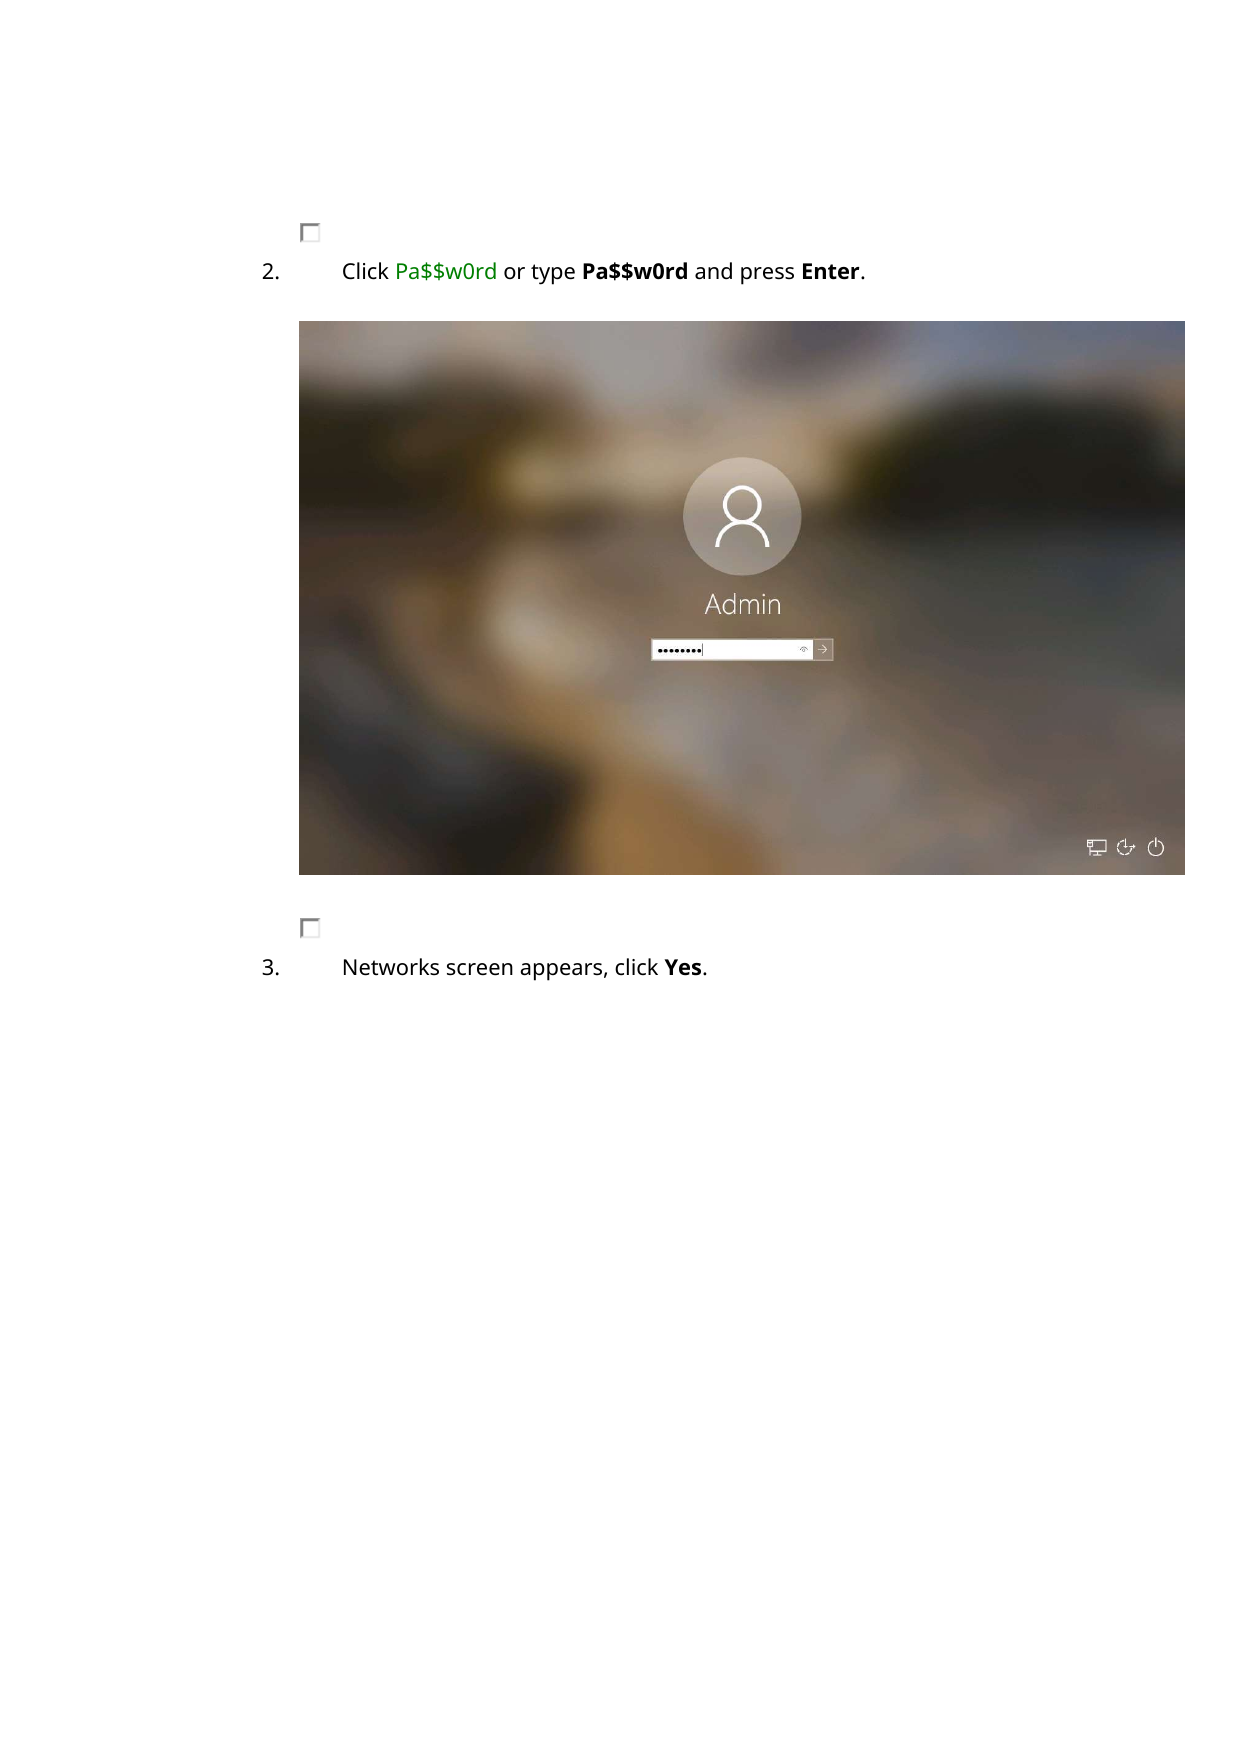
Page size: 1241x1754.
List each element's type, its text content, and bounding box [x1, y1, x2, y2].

list Networks screen appears, click Yes. [262, 913, 1063, 988]
list Click Pa$$w0rd or type Pa$$w0rd and press Enter. [262, 217, 1063, 292]
picture [299, 321, 1185, 875]
